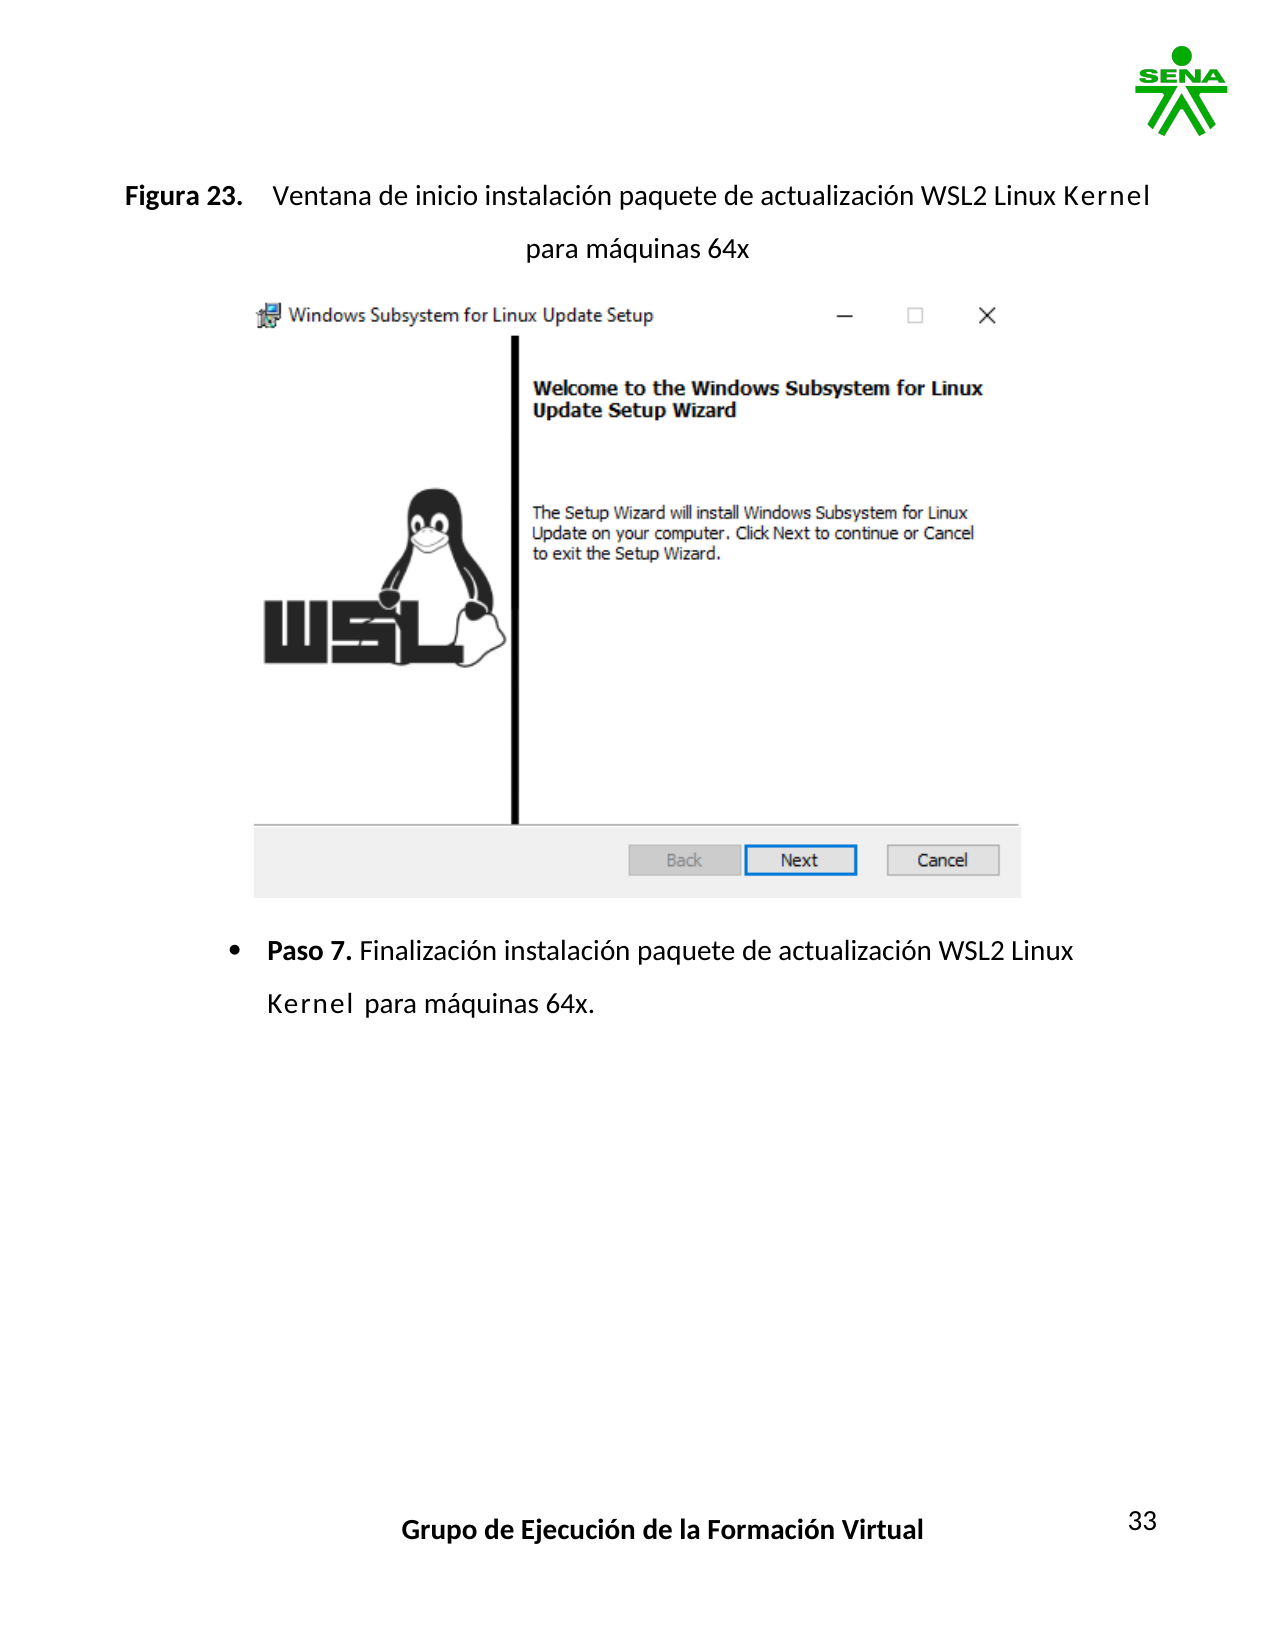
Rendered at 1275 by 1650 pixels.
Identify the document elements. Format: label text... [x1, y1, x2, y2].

picture [253, 300, 1022, 898]
list Paso 7. Finalización instalación paquete de actualización WSL2 Linux Kernel para máquinas 64x. [229, 932, 1157, 1021]
picture [1135, 46, 1228, 136]
text Ventana de inicio instalación paquete de actualización WSL2 Linux Kernel para máquinas 64x [118, 177, 1157, 266]
